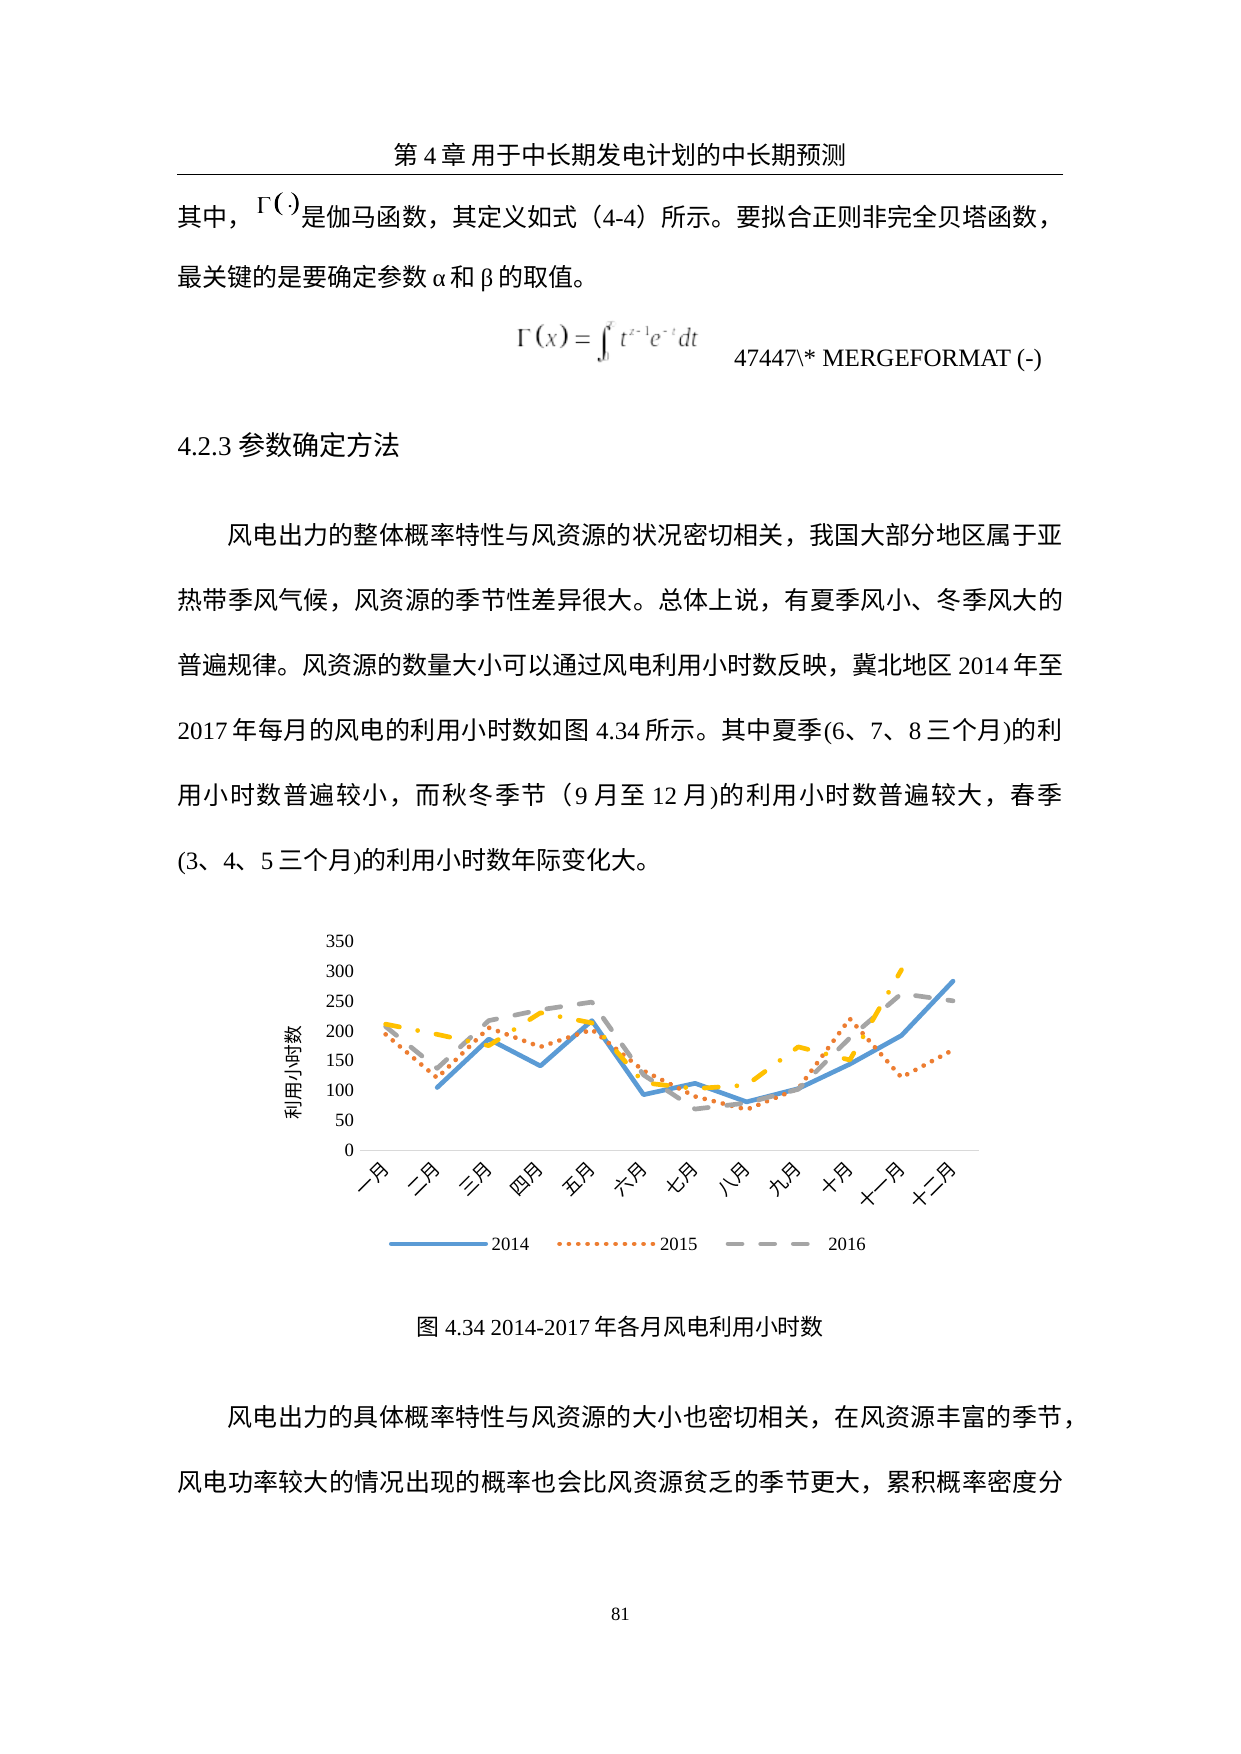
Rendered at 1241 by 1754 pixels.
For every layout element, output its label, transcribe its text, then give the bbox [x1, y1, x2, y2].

subtitle 4.2.3 参数确定方法 [177, 411, 1063, 476]
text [177, 1383, 1063, 1513]
text 其中，是伽马函数，其定义如式（4-4）所示。要拟合正则非完全贝塔函数，最关键的是要确定参数α和β的取值。 [177, 178, 1063, 308]
